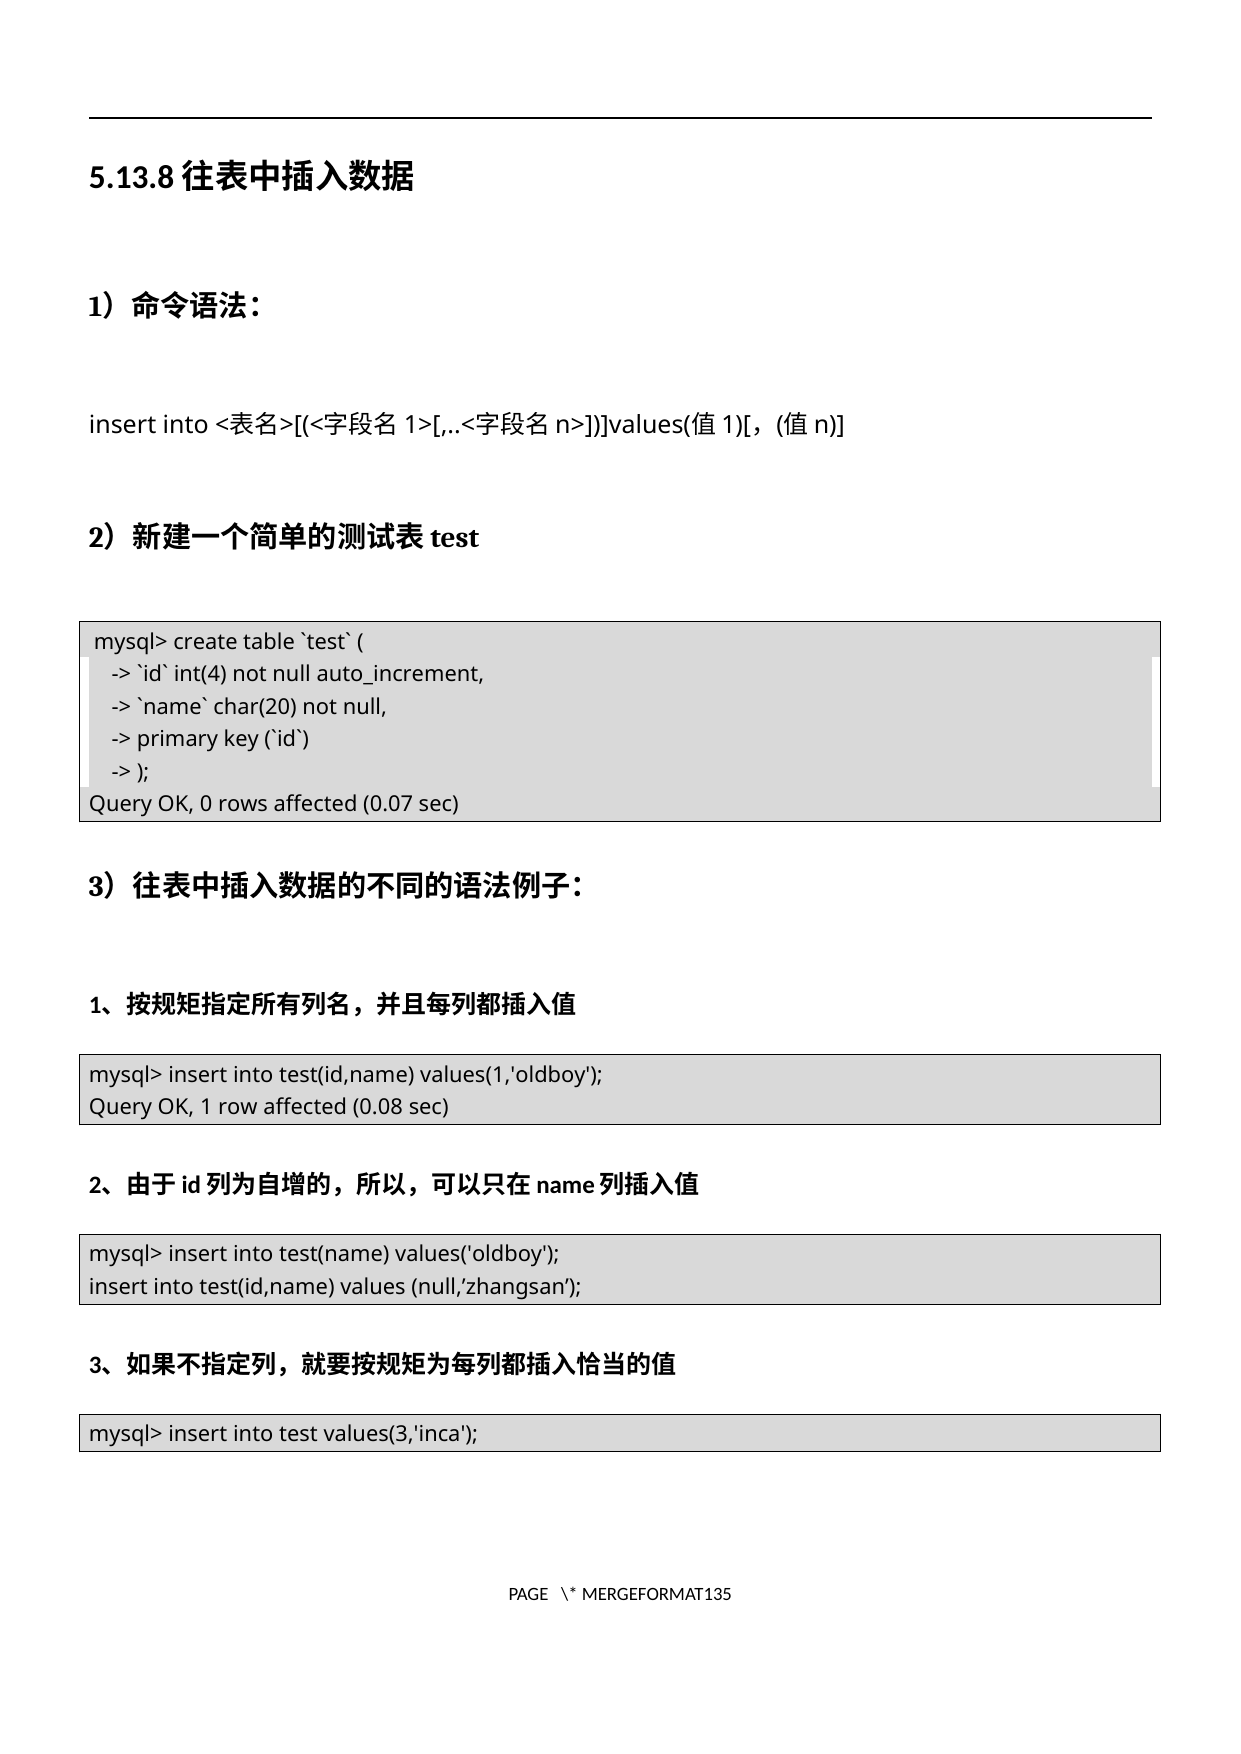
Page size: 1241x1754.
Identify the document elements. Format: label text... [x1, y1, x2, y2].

text -> `id` int(4) not null auto_increment, [89, 657, 1152, 689]
text mysql> insert into test values(3,'inca'); [80, 1415, 1160, 1451]
text mysql> create table `test` ( [80, 622, 1160, 657]
subtitle 1）命令语法： [89, 271, 1152, 336]
text -> ); [89, 754, 1152, 784]
subtitle 1、按规矩指定所有列名，并且每列都插入值 [89, 971, 1152, 1036]
text -> primary key (`id`) [89, 722, 1152, 754]
subtitle 5.13.8 往表中插入数据 [89, 142, 1152, 207]
text -> `name` char(20) not null, [89, 689, 1152, 722]
text Query OK, 0 rows affected (0.07 sec) [80, 784, 1160, 821]
subtitle 3、如果不指定列，就要按规矩为每列都插入恰当的值 [89, 1330, 1152, 1395]
text mysql> insert into test(id,name) values(1,'oldboy'); Query OK, 1 row affected (0.08 sec) [80, 1055, 1160, 1124]
text mysql> insert into test(name) values('oldboy'); insert into test(id,name) values (null,’zhangsan’); [80, 1235, 1160, 1304]
subtitle 2、由于id列为自增的，所以，可以只在name列插入值 [89, 1150, 1152, 1215]
subtitle 2）新建一个简单的测试表test [89, 502, 1152, 567]
text insert into <表名>[(<字段名1>[,..<字段名n>])]values(值1)[，(值n)] [89, 390, 1152, 455]
subtitle 3）往表中插入数据的不同的语法例子： [89, 852, 1152, 917]
